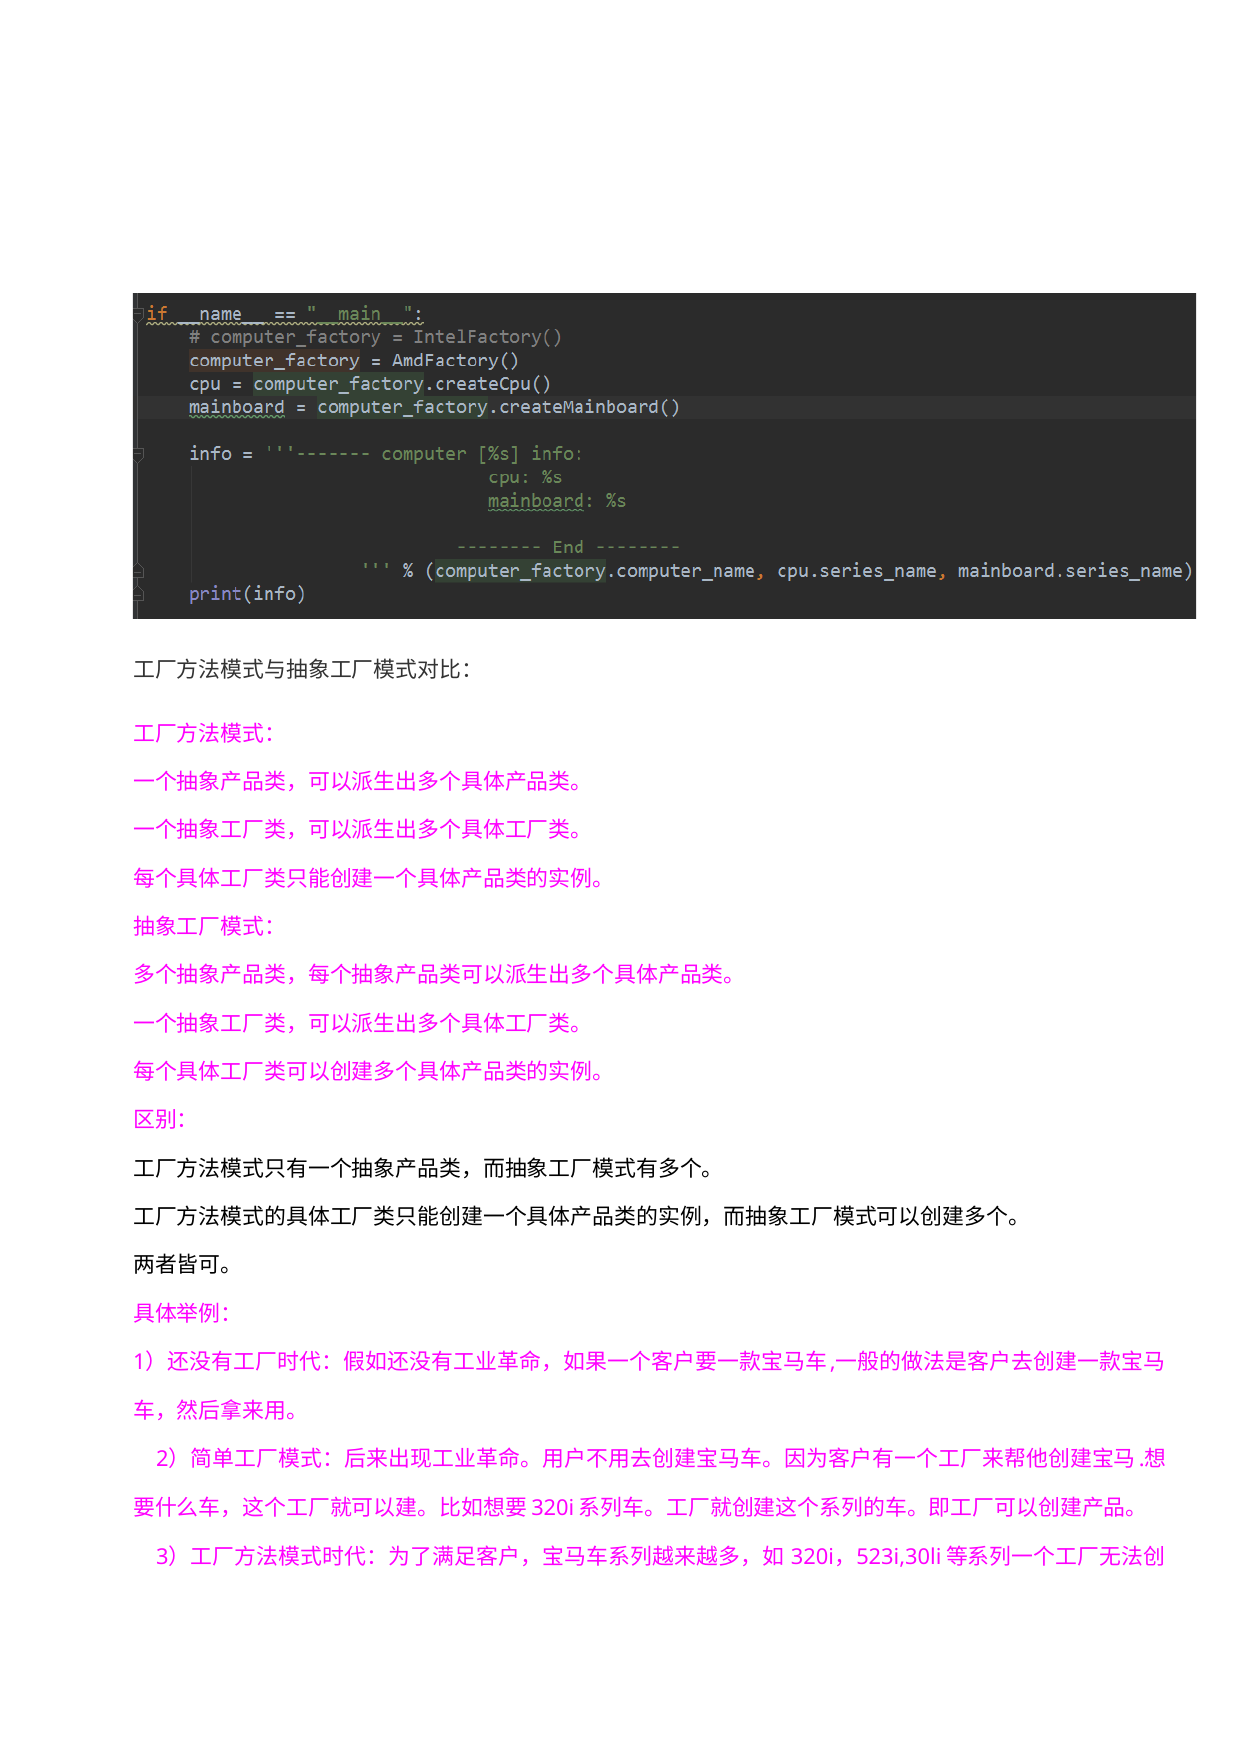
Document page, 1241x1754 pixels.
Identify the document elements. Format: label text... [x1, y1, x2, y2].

text 工厂方法模式： [133, 715, 1167, 748]
text 一个抽象工厂类，可以派生出多个具体工厂类。 [133, 812, 1167, 844]
text 每个具体工厂类可以创建多个具体产品类的实例。 [133, 1054, 1167, 1086]
text 区别： [133, 1102, 1167, 1134]
text 两者皆可。 [133, 1247, 1167, 1279]
text 一个抽象产品类，可以派生出多个具体产品类。 [133, 764, 1167, 796]
text 每个具体工厂类只能创建一个具体产品类的实例。 [133, 860, 1167, 893]
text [133, 1344, 1167, 1571]
picture [132, 293, 1197, 619]
text 具体举例： [133, 1295, 1167, 1328]
text 工厂方法模式与抽象工厂模式对比： [133, 651, 1167, 684]
text 抽象工厂模式： [133, 909, 1167, 941]
text 多个抽象产品类，每个抽象产品类可以派生出多个具体产品类。 [133, 957, 1167, 989]
text 工厂方法模式的具体工厂类只能创建一个具体产品类的实例，而抽象工厂模式可以创建多个。 [133, 1199, 1167, 1231]
text 一个抽象工厂类，可以派生出多个具体工厂类。 [133, 1005, 1167, 1038]
text 工厂方法模式只有一个抽象产品类，而抽象工厂模式有多个。 [133, 1150, 1167, 1183]
